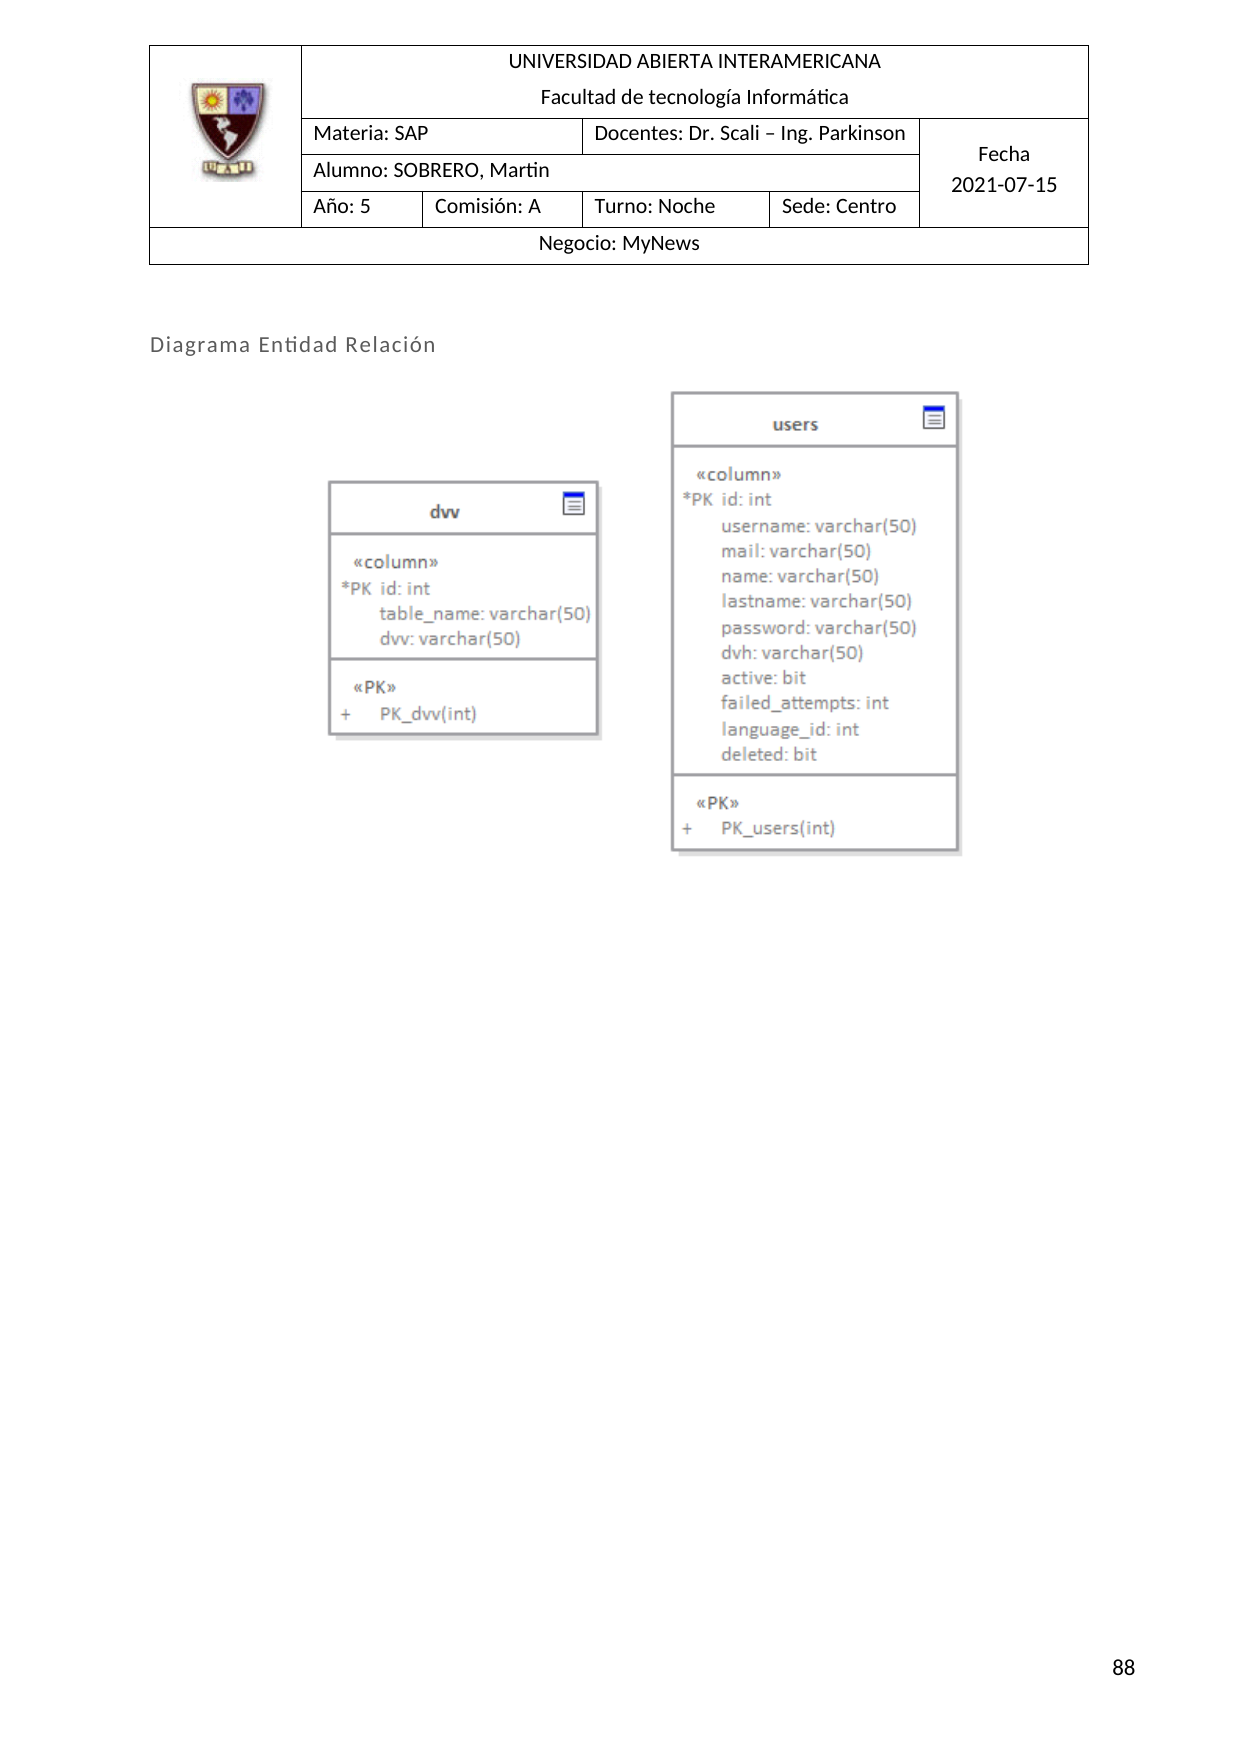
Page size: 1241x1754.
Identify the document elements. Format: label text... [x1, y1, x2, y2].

picture [177, 74, 278, 187]
picture [322, 387, 963, 858]
subtitle Diagrama Entidad Relación [150, 330, 1135, 358]
